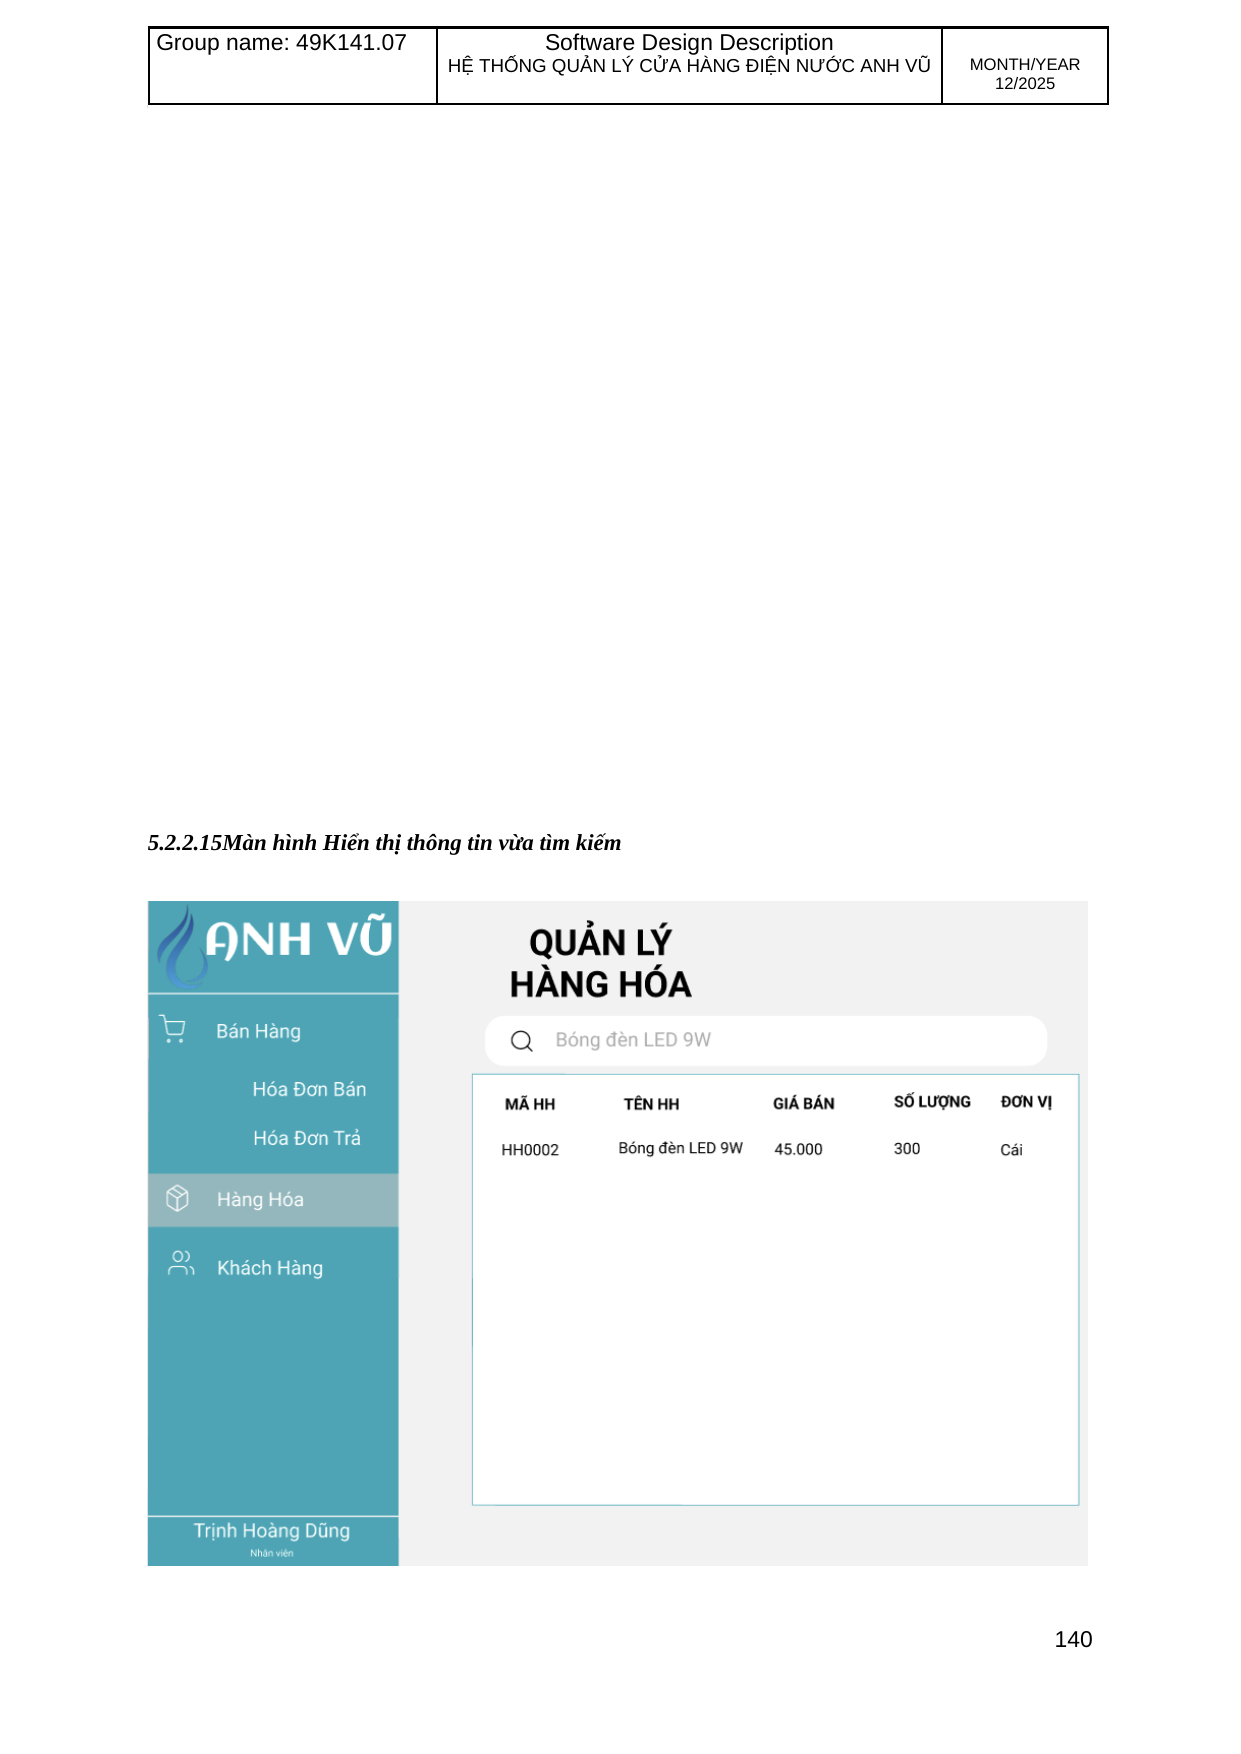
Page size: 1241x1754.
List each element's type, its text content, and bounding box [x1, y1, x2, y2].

picture [147, 901, 1088, 1566]
subtitle 5.2.2.15Màn hình Hiển thị thông tin vừa tìm kiếm [148, 829, 1092, 856]
